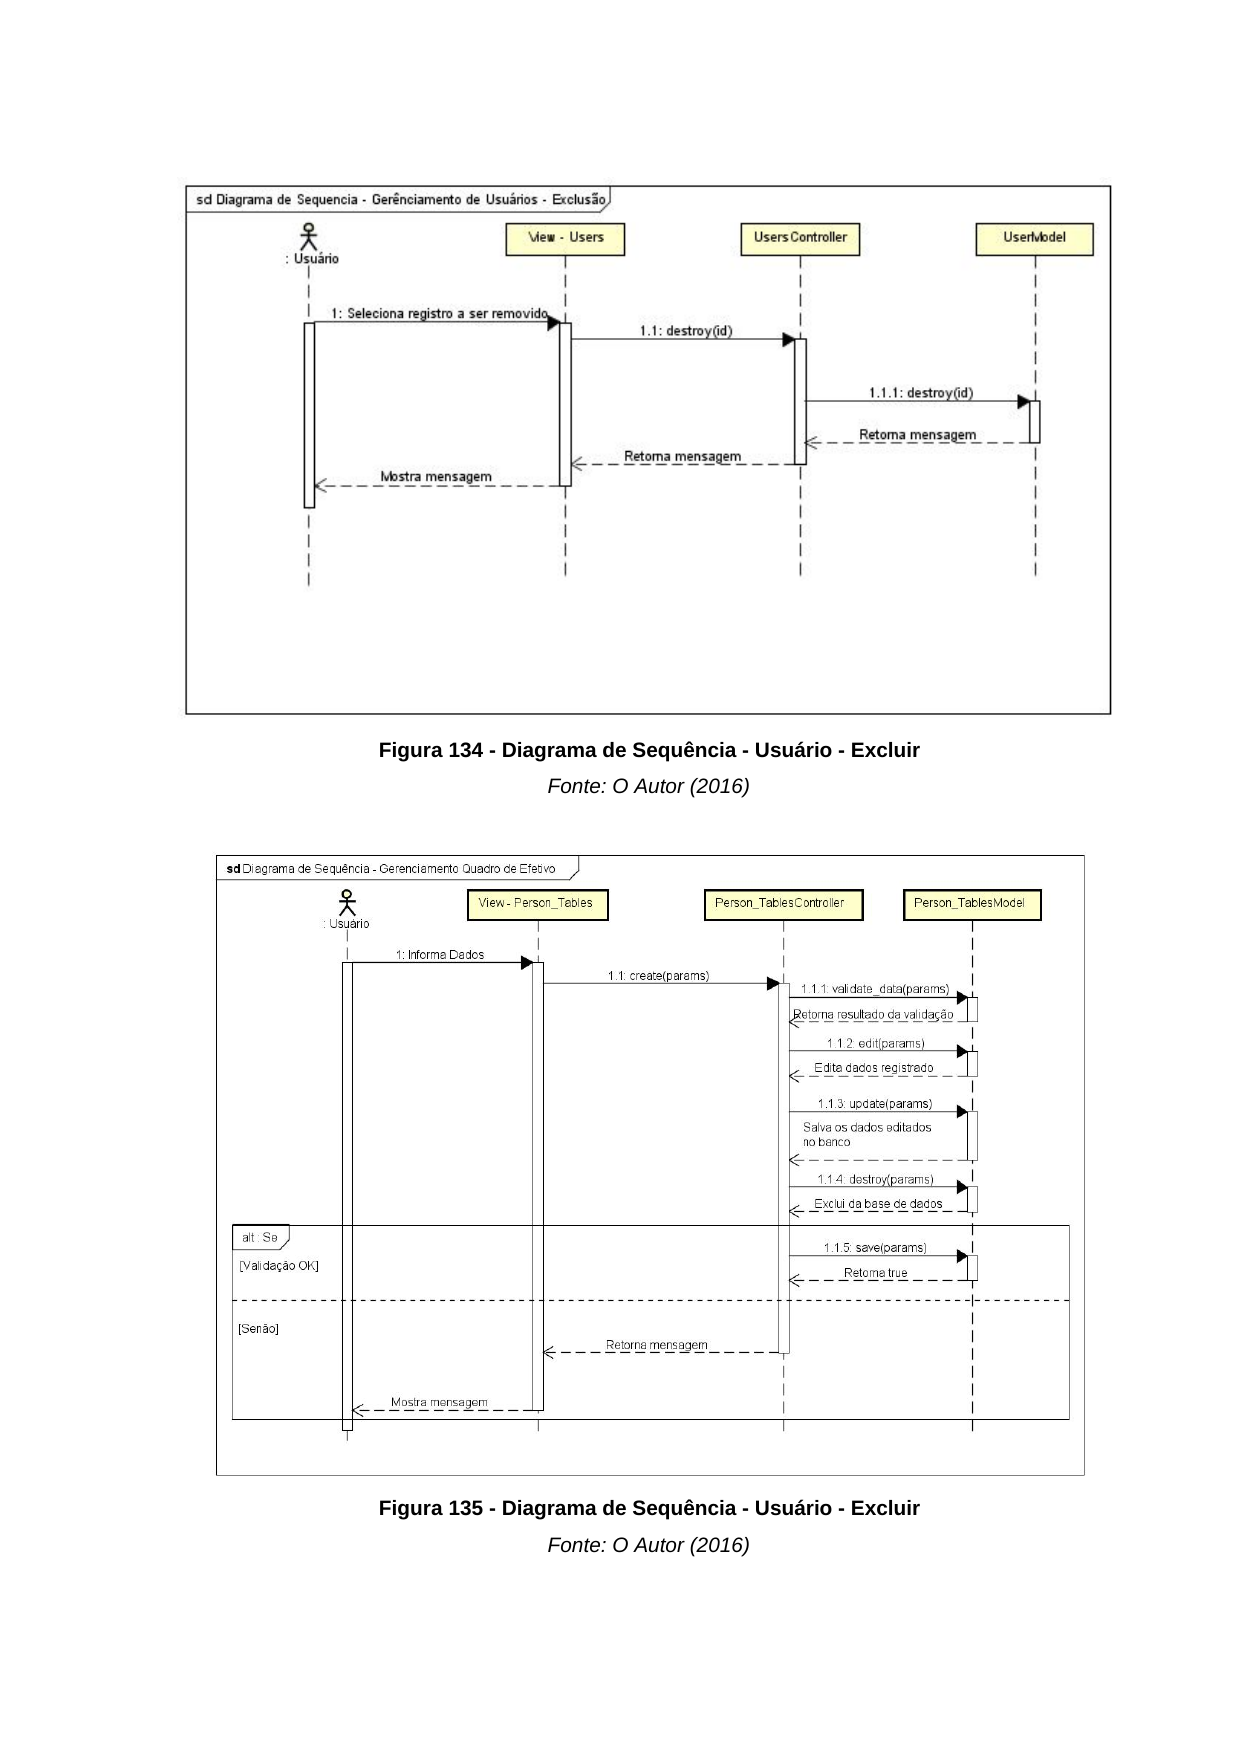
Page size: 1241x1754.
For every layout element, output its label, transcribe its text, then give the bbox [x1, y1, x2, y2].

picture [177, 177, 1123, 725]
text Fonte: O Autor (2016) [177, 1533, 1122, 1557]
text Figura 134 - Diagrama de Sequência - Usuário - Excluir [177, 737, 1122, 761]
text Figura 135 - Diagrama de Sequência - Usuário - Excluir [177, 1496, 1122, 1520]
text Fonte: O Autor (2016) [177, 774, 1122, 798]
picture [206, 845, 1093, 1484]
